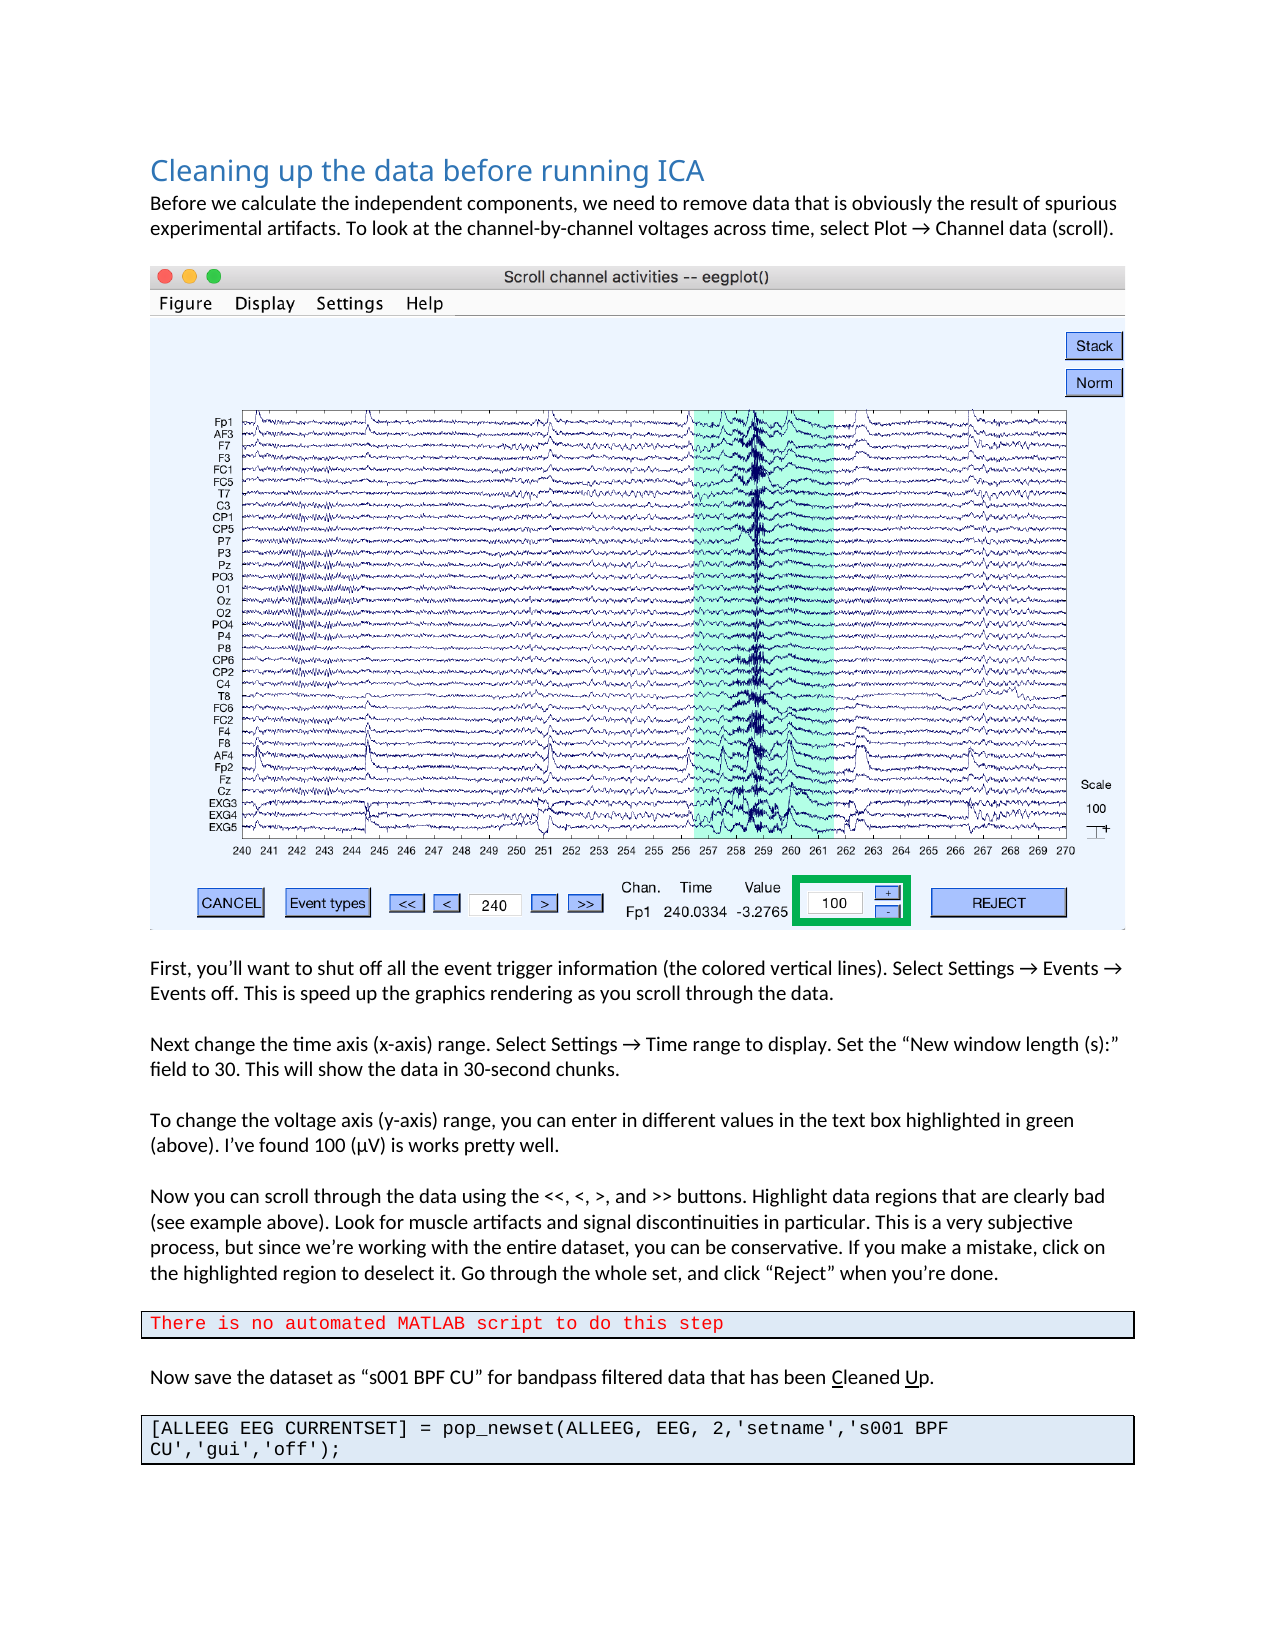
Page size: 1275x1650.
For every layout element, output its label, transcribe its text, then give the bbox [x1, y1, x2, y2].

text Next change the time axis (x-axis) range. Select Settings → Time range to display. Set the “New window length (s):” field to 30. This will show the data in 30-second chunks. [150, 1031, 1125, 1082]
subtitle Cleaning up the data before running ICA [150, 150, 1125, 190]
text First, you’ll want to shut off all the event trigger information (the colored vertical lines). Select Settings → Events → Events off. This is speed up the graphics rendering as you scroll through the data. [150, 955, 1125, 1006]
text Now you can scroll through the data using the <<, <, >, and >> buttons. Highlight data regions that are clearly bad (see example above). Look for muscle artifacts and signal discontinuities in particular. This is a very subjective process, but since we’re working with the entire dataset, you can be conservative. If you make a mistake, click on the highlighted region to deselect it. Go through the whole set, and click “Reject” when you’re done. [150, 1183, 1125, 1285]
text Now save the dataset as “s001 BPF CU” for bandpass filtered data that has been Cleaned Up. [150, 1364, 1125, 1390]
picture [150, 266, 1125, 930]
text There is no automated MATLAB script to do this step [142, 1312, 1133, 1337]
text Before we calculate the independent components, we need to remove data that is obviously the result of spurious experimental artifacts. To look at the channel-by-channel voltages across time, select Plot → Channel data (scroll). [150, 190, 1125, 241]
text To change the voltage axis (y-axis) range, you can enter in different values in the text box highlighted in green (above). I’ve found 100 (µV) is works pretty well. [150, 1107, 1125, 1158]
text [ALLEEG EEG CURRENTSET] = pop_newset(ALLEEG, EEG, 2,'setname','s001 BPF CU','gui','off'); [142, 1416, 1133, 1463]
